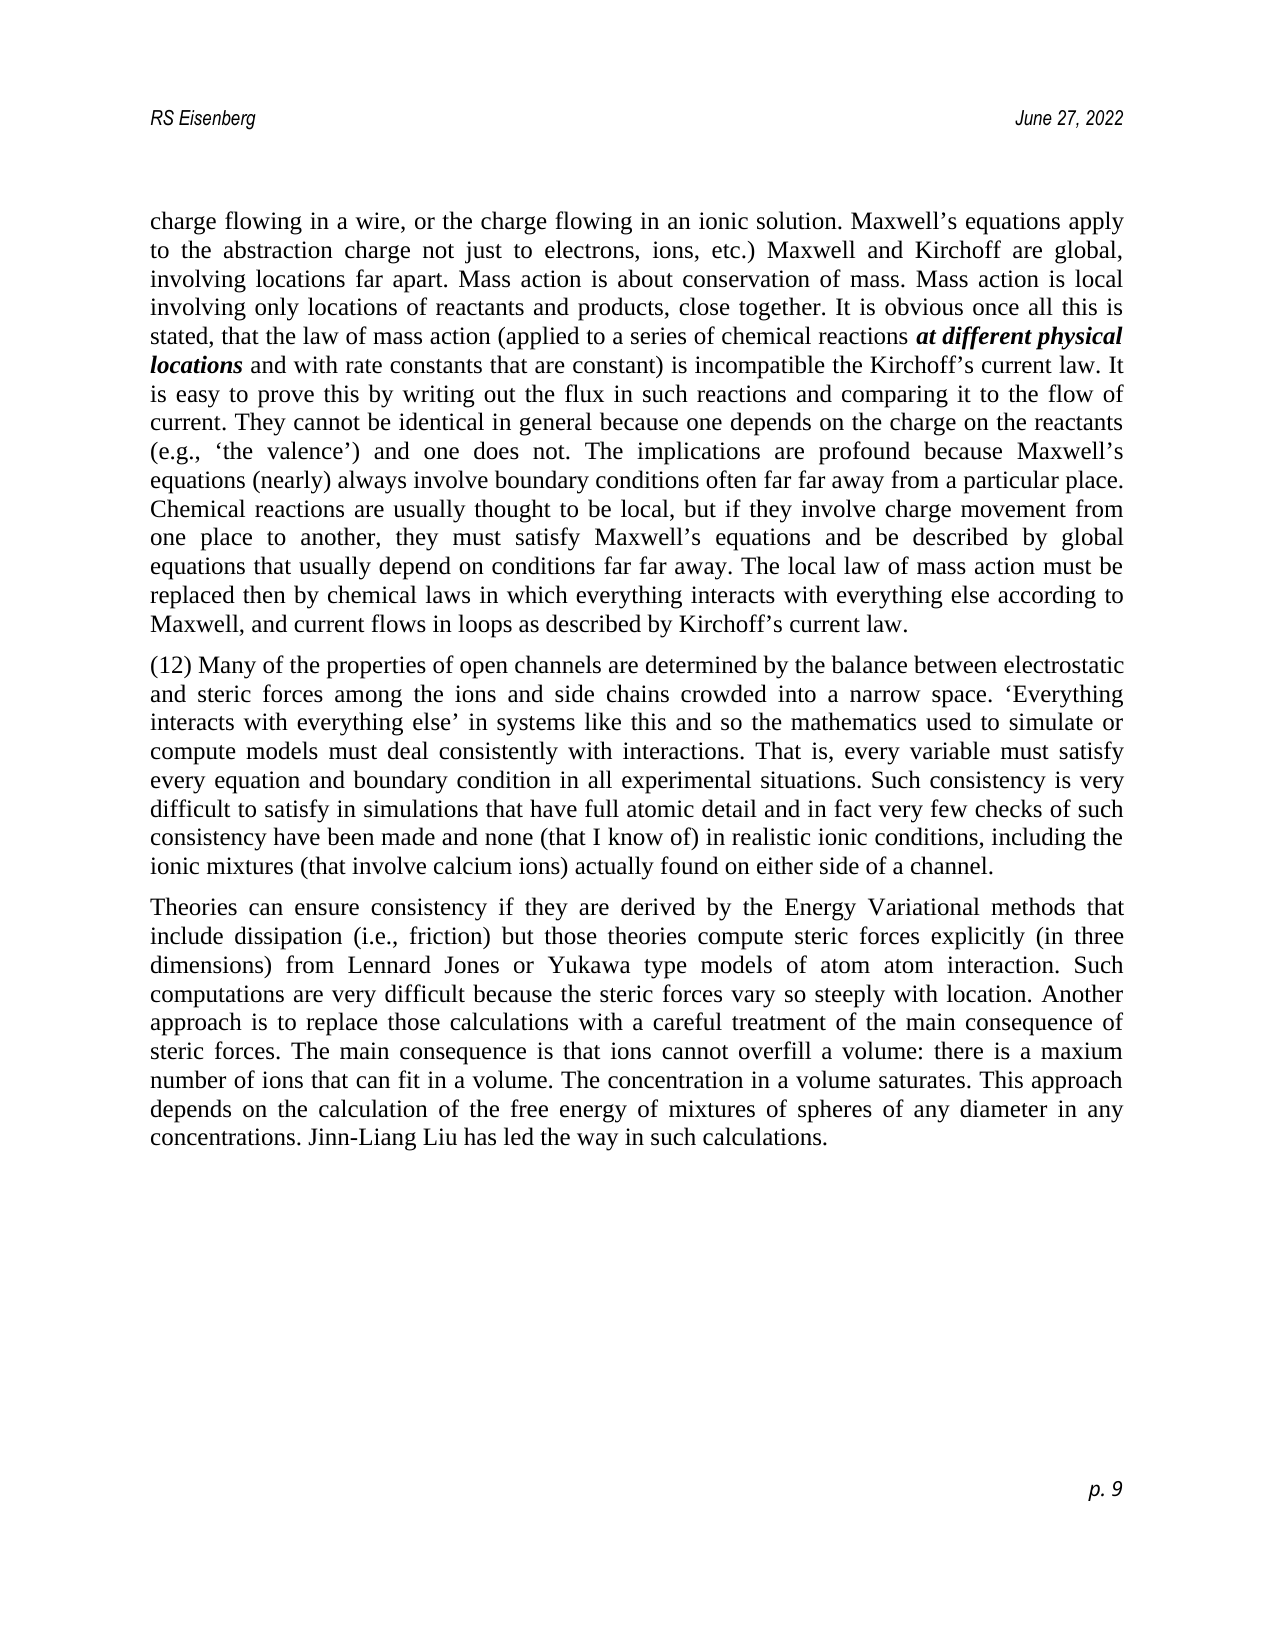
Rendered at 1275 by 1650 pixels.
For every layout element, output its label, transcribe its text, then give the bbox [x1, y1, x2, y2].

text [150, 206, 1125, 637]
text (12) Many of the properties of open channels are determined by the balance between electrostatic and steric forces among the ions and side chains crowded into a narrow space. ‘Everything interacts with everything else’ in systems like this and so the mathematics used to simulate or compute models must deal consistently with interactions. That is, every variable must satisfy every equation and boundary condition in all experimental situations. Such consistency is very difficult to satisfy in simulations that have full atomic detail and in fact very few checks of such consistency have been made and none (that I know of) in realistic ionic conditions, including the ionic mixtures (that involve calcium ions) actually found on either side of a channel. [150, 650, 1125, 880]
text Theories can ensure consistency if they are derived by the Energy Variational methods that include dissipation (i.e., friction) but those theories compute steric forces explicitly (in three dimensions) from Lennard Jones or Yukawa type models of atom atom interaction. Such computations are very difficult because the steric forces vary so steeply with location. Another approach is to replace those calculations with a careful treatment of the main consequence of steric forces. The main consequence is that ions cannot overfill a volume: there is a maxium number of ions that can fit in a volume. The concentration in a volume saturates. This approach depends on the calculation of the free energy of mixtures of spheres of any diameter in any concentrations. Jinn-Liang Liu has led the way in such calculations. [150, 892, 1125, 1151]
